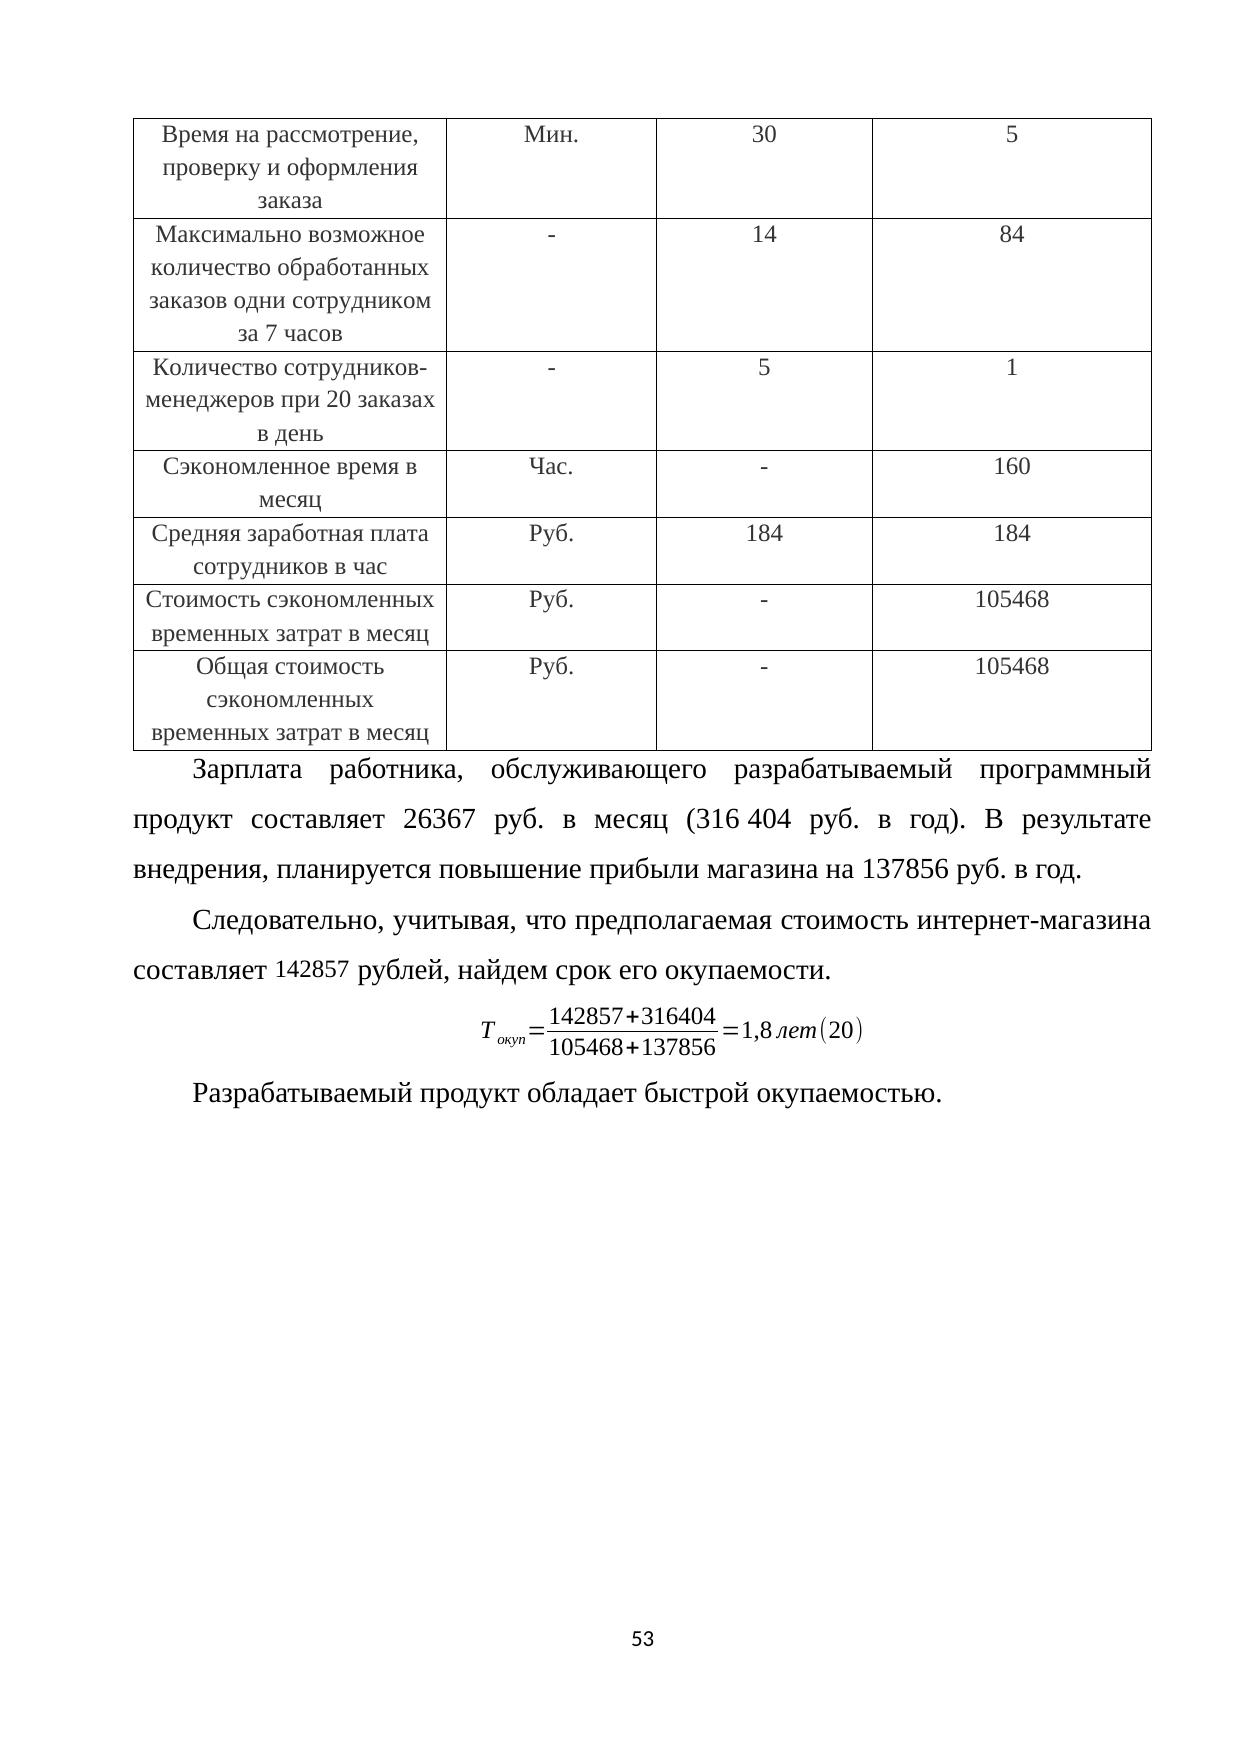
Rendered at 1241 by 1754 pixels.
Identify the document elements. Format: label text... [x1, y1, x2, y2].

table_cell 105468 [873, 585, 1151, 650]
table_cell - [657, 585, 872, 650]
text Следовательно, учитывая, что предполагаемая стоимость интернет-магазина составляет рублей, найдем срок его окупаемости. [133, 902, 1152, 986]
table_cell 30 [657, 119, 872, 218]
table_cell 5 [657, 352, 872, 450]
table_cell Количество сотрудников-менеджеров при 20 заказах в день [134, 352, 446, 450]
table_cell Общая стоимость сэкономленных временных затрат в месяц [134, 651, 446, 750]
table_cell Час. [447, 451, 656, 517]
table_cell Средняя заработная плата сотрудников в час [134, 518, 446, 583]
table_cell 105468 [873, 651, 1151, 750]
table_cell 184 [657, 518, 872, 583]
table_cell 184 [873, 518, 1151, 583]
table_cell Мин. [447, 119, 656, 218]
table_cell Сэкономленное время в месяц [134, 451, 446, 517]
table_cell - [447, 219, 656, 351]
table_cell 84 [873, 219, 1151, 351]
text Разрабатываемый продукт обладает быстрой окупаемостью. [133, 1075, 1152, 1109]
table_cell Руб. [447, 585, 656, 650]
table_cell - [657, 451, 872, 517]
table_cell 14 [657, 219, 872, 351]
table_cell Руб. [447, 518, 656, 583]
table_cell - [657, 651, 872, 750]
table_cell - [447, 352, 656, 450]
table_cell 160 [873, 451, 1151, 517]
table_cell Максимально возможное количество обработанных заказов одни сотрудником за 7 часов [134, 219, 446, 351]
text Зарплата работника, обслуживающего разрабатываемый программный продукт составляет 26367 руб. в месяц (316 404 руб. в год). В результате внедрения, планируется повышение прибыли магазина на 137856 руб. в год. [133, 751, 1152, 885]
table_cell 1 [873, 352, 1151, 450]
table_cell 5 [873, 119, 1151, 218]
table_cell Руб. [447, 651, 656, 750]
table_cell Время на рассмотрение, проверку и оформления заказа [134, 119, 446, 218]
table_cell Стоимость сэкономленных временных затрат в месяц [134, 585, 446, 650]
